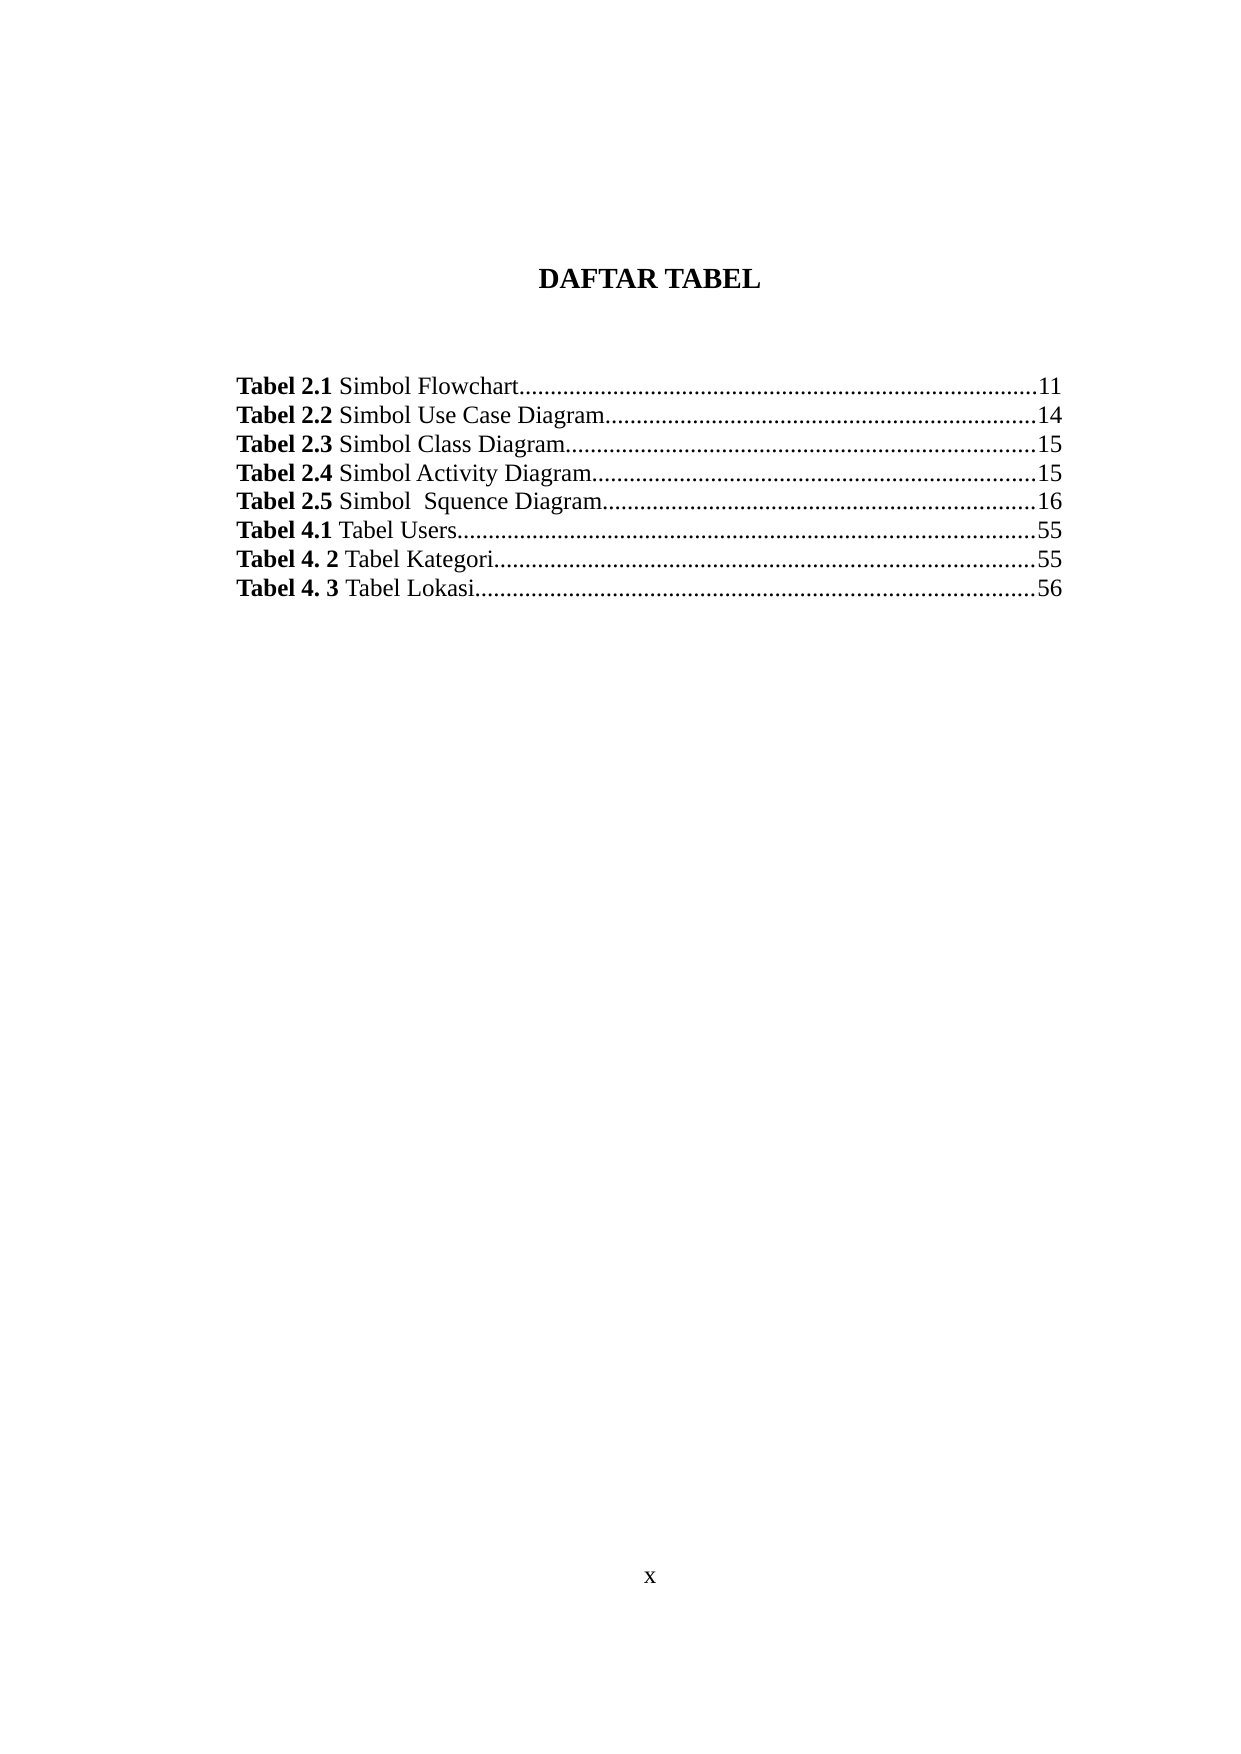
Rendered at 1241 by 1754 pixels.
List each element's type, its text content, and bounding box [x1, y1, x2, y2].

text Tabel 2.1 Simbol Flowchart 11 [236, 371, 1063, 400]
text Tabel 2.5 Simbol Squence Diagram 16 [236, 486, 1063, 515]
subtitle DAFTAR TABEL [236, 261, 1063, 295]
text Tabel 2.2 Simbol Use Case Diagram 14 [236, 400, 1063, 429]
text Tabel 4.1 Tabel Users 55 [236, 515, 1063, 544]
text Tabel 2.3 Simbol Class Diagram 15 [236, 429, 1063, 458]
text Tabel 4. 3 Tabel Lokasi 56 [236, 573, 1063, 601]
text Tabel 4. 2 Tabel Kategori 55 [236, 544, 1063, 573]
text Tabel 2.4 Simbol Activity Diagram 15 [236, 458, 1063, 486]
